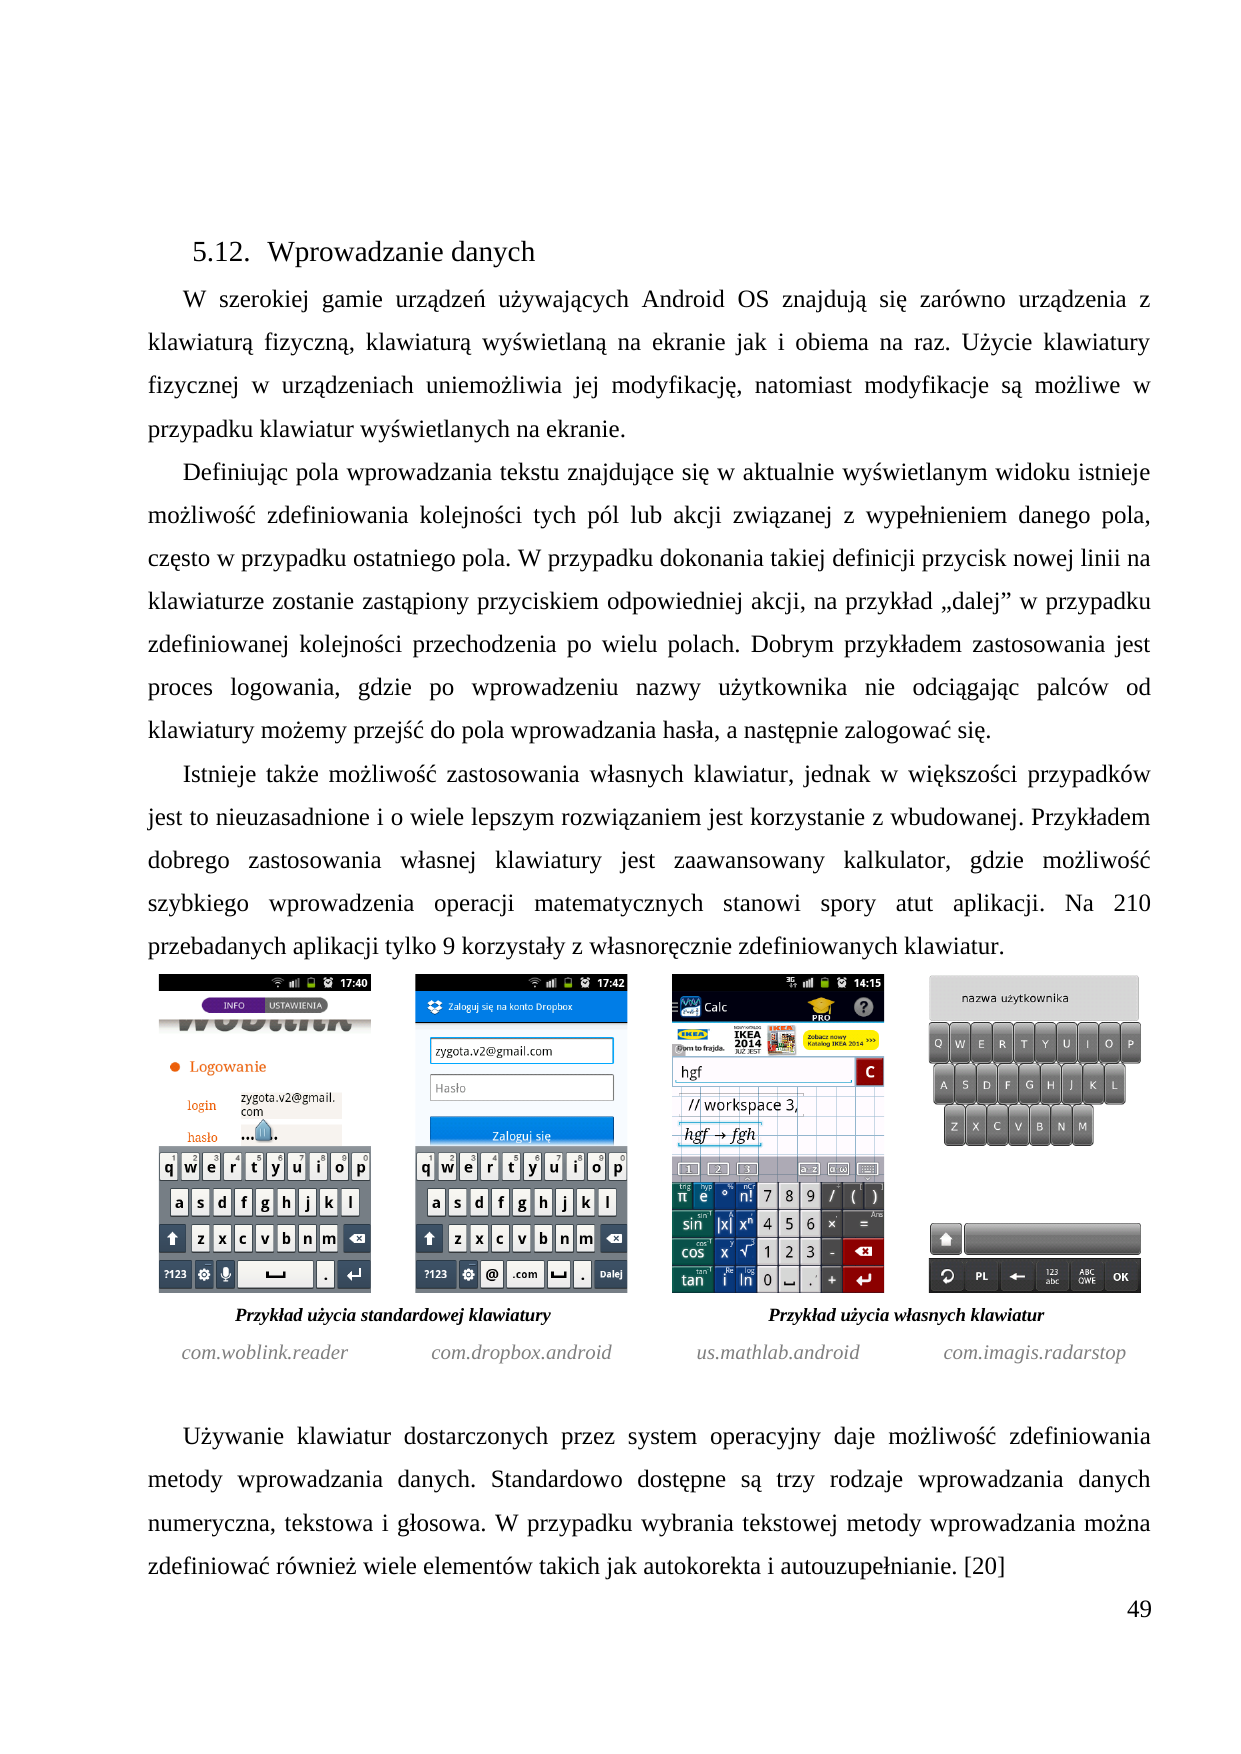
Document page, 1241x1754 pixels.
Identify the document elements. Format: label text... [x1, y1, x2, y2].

picture [415, 974, 628, 1293]
subtitle Wprowadzanie danych [192, 234, 1152, 267]
table_cell Przykład użycia standardowej klawiatury [136, 1304, 649, 1340]
picture [158, 974, 371, 1293]
text Używanie klawiatur dostarczonych przez system operacyjny daje możliwość zdefiniowania metody wprowadzania danych. Standardowo dostępne są trzy rodzaje wprowadzania danych numeryczna, tekstowa i głosowa. W przypadku wybrania tekstowej metody wprowadzania można zdefiniować również wiele elementów takich jak autokorekta i autouzupełnianie. [20] [148, 1421, 1152, 1579]
table_header [650, 974, 906, 1304]
text Definiując pola wprowadzania tekstu znajdujące się w aktualnie wyświetlanym widoku istnieje możliwość zdefiniowania kolejności tych pól lub akcji związanej z wypełnieniem danego pola, często w przypadku ostatniego pola. W przypadku dokonania takiej definicji przycisk nowej linii na klawiaturze zostanie zastąpiony przyciskiem odpowiedniej akcji, na przykład „dalej” w przypadku zdefiniowanej kolejności przechodzenia po wielu polach. Dobrym przykładem zastosowania jest proces logowania, gdzie po wprowadzeniu nazwy użytkownika nie odciągając palców od klawiatury możemy przejść do pola wprowadzania hasła, a następnie zalogować się. [148, 457, 1152, 744]
table_header [393, 974, 650, 1304]
text Istnieje także możliwość zastosowania własnych klawiatur, jednak w większości przypadków jest to nieuzasadnione i o wiele lepszym rozwiązaniem jest korzystanie z wbudowanej. Przykładem dobrego zastosowania własnej klawiatury jest zaawansowany kalkulator, gdzie możliwość szybkiego wprowadzenia operacji matematycznych stanowi spory atut aplikacji. Na 210 przebadanych aplikacji tylko 9 korzystały z własnoręcznie zdefiniowanych klawiatur. [148, 759, 1152, 960]
table_cell Przykład użycia własnych klawiatur [650, 1304, 1163, 1340]
table_header [136, 974, 393, 1304]
table_cell com.woblink.reader [136, 1340, 393, 1378]
picture [672, 974, 885, 1293]
table_cell com.imagis.radarstop [906, 1340, 1163, 1378]
table_cell us.mathlab.android [650, 1340, 906, 1378]
table_header [906, 974, 1163, 1304]
table_cell com.dropbox.android [393, 1340, 650, 1378]
picture [928, 974, 1141, 1293]
text W szerokiej gamie urządzeń używających Android OS znajdują się zarówno urządzenia z klawiaturą fizyczną, klawiaturą wyświetlaną na ekranie jak i obiema na raz. Użycie klawiatury fizycznej w urządzeniach uniemożliwia jej modyfikację, natomiast modyfikacje są możliwe w przypadku klawiatur wyświetlanych na ekranie. [148, 284, 1152, 442]
